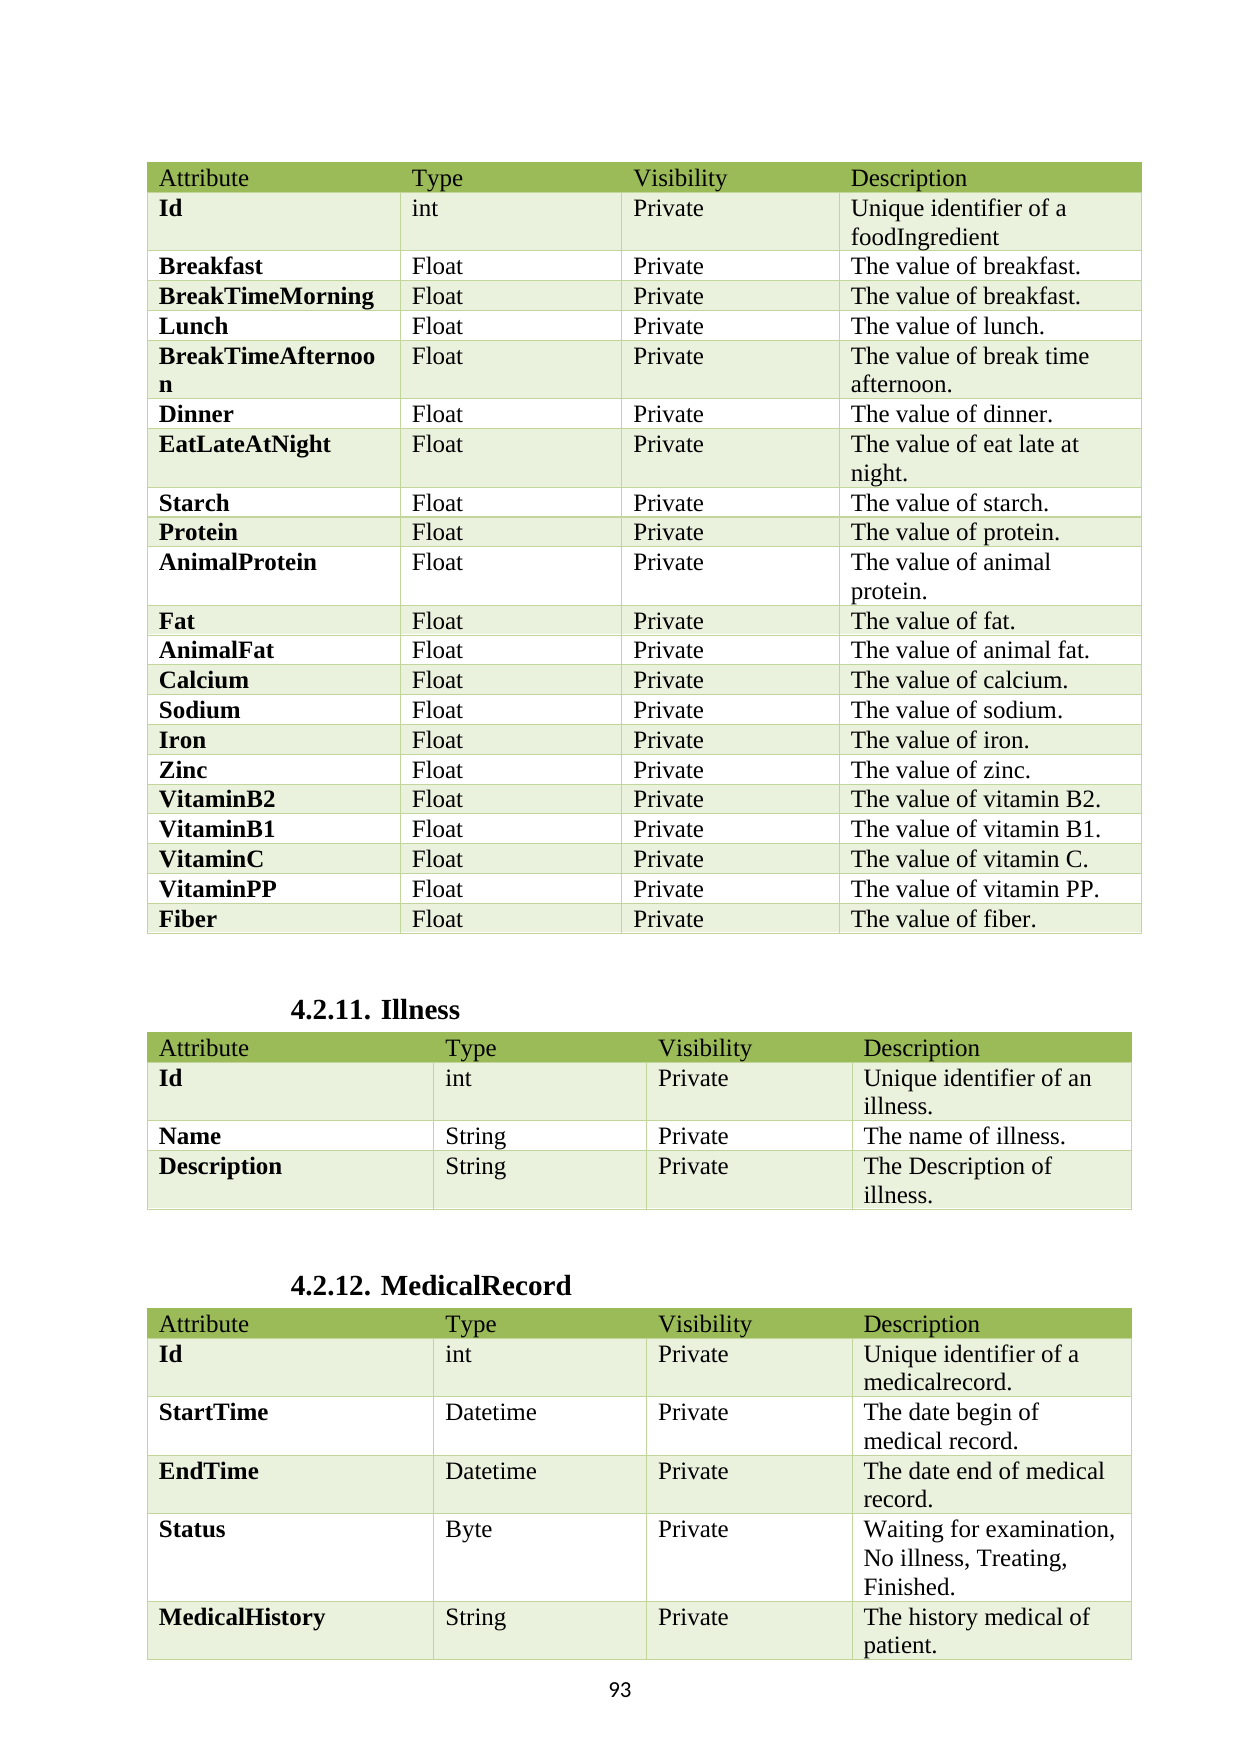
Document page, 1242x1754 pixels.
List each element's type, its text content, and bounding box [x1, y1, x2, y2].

table_cell Private [622, 341, 839, 398]
table_cell The value of break time afternoon. [840, 341, 1141, 398]
table_cell AnimalFat [148, 636, 400, 664]
table_cell Float [401, 725, 621, 754]
table_cell Float [401, 636, 621, 664]
table_cell Calcium [148, 665, 400, 694]
table_cell EatLateAtNight [148, 429, 400, 487]
table_cell Fiber [148, 904, 400, 932]
table_cell Unique identifier of a medicalrecord. [853, 1339, 1131, 1396]
table_cell Iron [148, 725, 400, 754]
table_cell Private [622, 193, 839, 250]
table_cell Starch [148, 488, 400, 516]
table_cell Lunch [148, 311, 400, 340]
table_cell Float [401, 695, 621, 724]
table_cell Private [622, 429, 839, 487]
table_cell Private [622, 251, 839, 280]
table_cell Float [401, 429, 621, 487]
table_cell Sodium [148, 695, 400, 724]
table_header Type [401, 163, 621, 192]
table_cell The date end of medical record. [853, 1456, 1131, 1513]
table_header Visibility [622, 163, 839, 192]
table_cell Private [622, 755, 839, 783]
table_cell Float [401, 606, 621, 634]
table_cell Float [401, 341, 621, 398]
table_cell The value of calcium. [840, 665, 1141, 694]
table_cell Status [148, 1514, 433, 1601]
table_cell Private [647, 1602, 852, 1659]
table_cell Float [401, 518, 621, 546]
subtitle MedicalRecord [291, 1268, 1146, 1302]
table_cell Private [647, 1339, 852, 1396]
table_cell Float [401, 488, 621, 516]
table_cell Private [622, 518, 839, 546]
table_cell The value of fat. [840, 606, 1141, 634]
table_cell Description [148, 1151, 433, 1208]
table_cell Float [401, 281, 621, 310]
table_cell Private [647, 1121, 852, 1150]
table_cell Private [647, 1151, 852, 1208]
table_cell Float [401, 665, 621, 694]
table_header Attribute [148, 1309, 433, 1338]
table_cell StartTime [148, 1397, 433, 1455]
table_cell The date begin of medical record. [853, 1397, 1131, 1455]
table_cell String [434, 1151, 646, 1208]
table_cell Zinc [148, 755, 400, 783]
table_cell The value of vitamin B2. [840, 785, 1141, 813]
table_header Attribute [148, 163, 400, 192]
table_cell int [401, 193, 621, 250]
table_cell The value of animal protein. [840, 547, 1141, 605]
subtitle Illness [291, 992, 1146, 1026]
table_cell Private [622, 874, 839, 903]
table_header Description [840, 163, 1141, 192]
table_cell The name of illness. [853, 1121, 1131, 1150]
table_cell Private [647, 1514, 852, 1601]
table_cell Private [647, 1397, 852, 1455]
table_cell Protein [148, 518, 400, 546]
table_cell VitaminC [148, 844, 400, 873]
table_cell Float [401, 547, 621, 605]
table_cell Private [622, 814, 839, 843]
table_cell The value of zinc. [840, 755, 1141, 783]
table_cell The value of vitamin C. [840, 844, 1141, 873]
table_cell The value of breakfast. [840, 251, 1141, 280]
table_cell Float [401, 311, 621, 340]
table_cell The value of breakfast. [840, 281, 1141, 310]
table_cell Private [622, 695, 839, 724]
table_cell Private [622, 311, 839, 340]
table_cell The value of vitamin PP. [840, 874, 1141, 903]
table_cell VitaminPP [148, 874, 400, 903]
table_cell Breakfast [148, 251, 400, 280]
table_cell Float [401, 785, 621, 813]
table_cell AnimalProtein [148, 547, 400, 605]
table_cell Private [622, 665, 839, 694]
table_cell String [434, 1121, 646, 1150]
table_cell The value of fiber. [840, 904, 1141, 932]
table_cell EndTime [148, 1456, 433, 1513]
table_cell Private [622, 399, 839, 428]
table_cell VitaminB2 [148, 785, 400, 813]
table_cell Datetime [434, 1397, 646, 1455]
table_cell Private [622, 904, 839, 932]
table_cell BreakTimeMorning [148, 281, 400, 310]
table_cell Private [622, 636, 839, 664]
table_cell int [434, 1339, 646, 1396]
table_cell Float [401, 755, 621, 783]
table_cell Private [647, 1456, 852, 1513]
table_cell The value of lunch. [840, 311, 1141, 340]
table_cell Private [622, 844, 839, 873]
table_cell Float [401, 251, 621, 280]
table_header Description [853, 1309, 1131, 1338]
table_cell Float [401, 874, 621, 903]
table_header Type [434, 1033, 646, 1062]
table_cell Private [622, 547, 839, 605]
table_cell Private [622, 785, 839, 813]
table_cell Id [148, 193, 400, 250]
table_cell Dinner [148, 399, 400, 428]
table_header Attribute [148, 1033, 433, 1062]
table_cell int [434, 1063, 646, 1120]
table_cell Name [148, 1121, 433, 1150]
table_cell Fat [148, 606, 400, 634]
table_cell BreakTimeAfternoon [148, 341, 400, 398]
table_cell Id [148, 1339, 433, 1396]
table_cell The value of animal fat. [840, 636, 1141, 664]
table_cell Float [401, 904, 621, 932]
table_cell The Description of illness. [853, 1151, 1131, 1208]
table_cell Unique identifier of an illness. [853, 1063, 1131, 1120]
table_cell Float [401, 844, 621, 873]
table_header Type [434, 1309, 646, 1338]
table_cell The value of iron. [840, 725, 1141, 754]
table_cell The value of vitamin B1. [840, 814, 1141, 843]
table_cell Id [148, 1063, 433, 1120]
table_header Visibility [647, 1033, 852, 1062]
table_cell Float [401, 814, 621, 843]
table_cell The value of protein. [840, 518, 1141, 546]
table_cell Private [622, 725, 839, 754]
table_cell Private [647, 1063, 852, 1120]
table_cell Datetime [434, 1456, 646, 1513]
table_cell The value of sodium. [840, 695, 1141, 724]
table_cell Private [622, 281, 839, 310]
table_cell Private [622, 488, 839, 516]
table_cell The value of dinner. [840, 399, 1141, 428]
table_cell Private [622, 606, 839, 634]
table_cell Byte [434, 1514, 646, 1601]
table_cell Unique identifier of a foodIngredient [840, 193, 1141, 250]
table_cell The history medical of patient. [853, 1602, 1131, 1659]
table_cell String [434, 1602, 646, 1659]
table_cell VitaminB1 [148, 814, 400, 843]
table_cell The value of eat late at night. [840, 429, 1141, 487]
table_cell Float [401, 399, 621, 428]
table_cell MedicalHistory [148, 1602, 433, 1659]
table_cell The value of starch. [840, 488, 1141, 516]
table_cell Waiting for examination, No illness, Treating, Finished. [853, 1514, 1131, 1601]
table_header Description [853, 1033, 1131, 1062]
table_header Visibility [647, 1309, 852, 1338]
